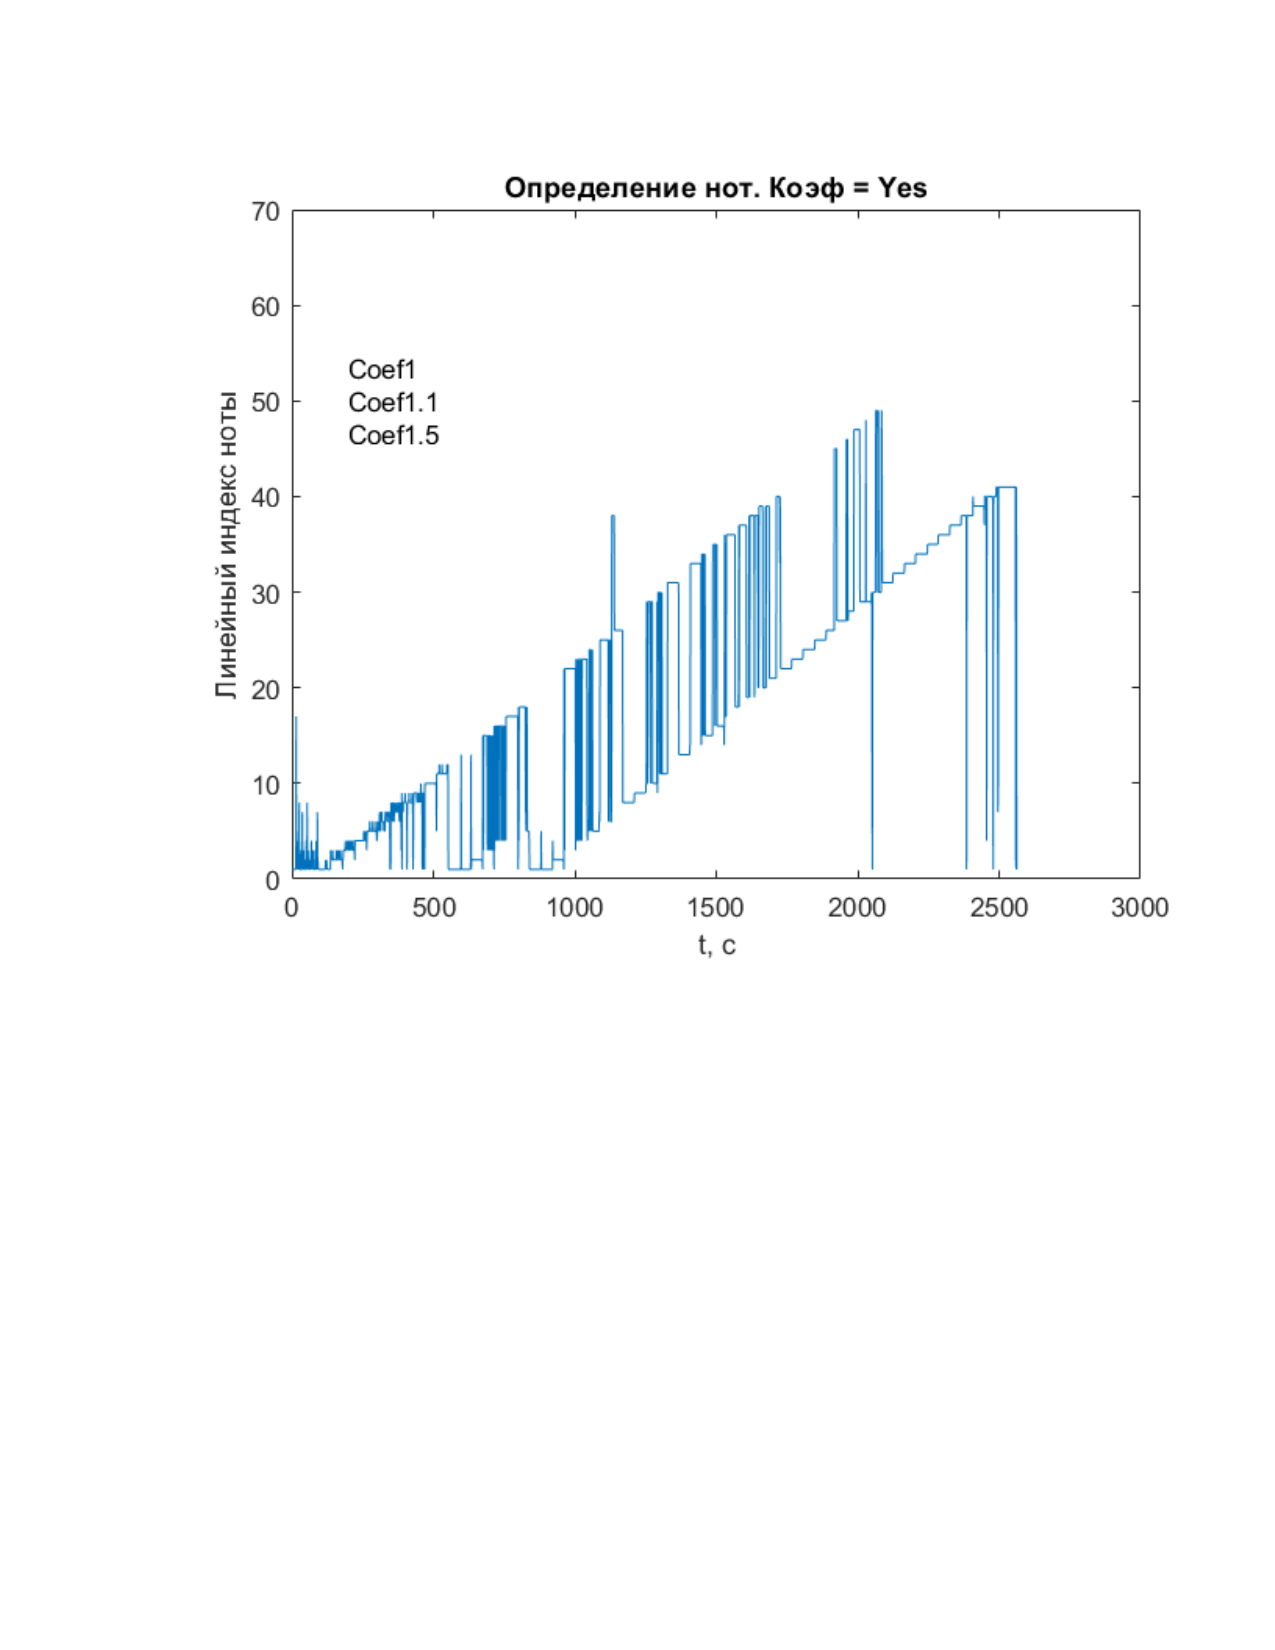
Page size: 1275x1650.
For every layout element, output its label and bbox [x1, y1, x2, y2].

picture [150, 150, 1244, 970]
